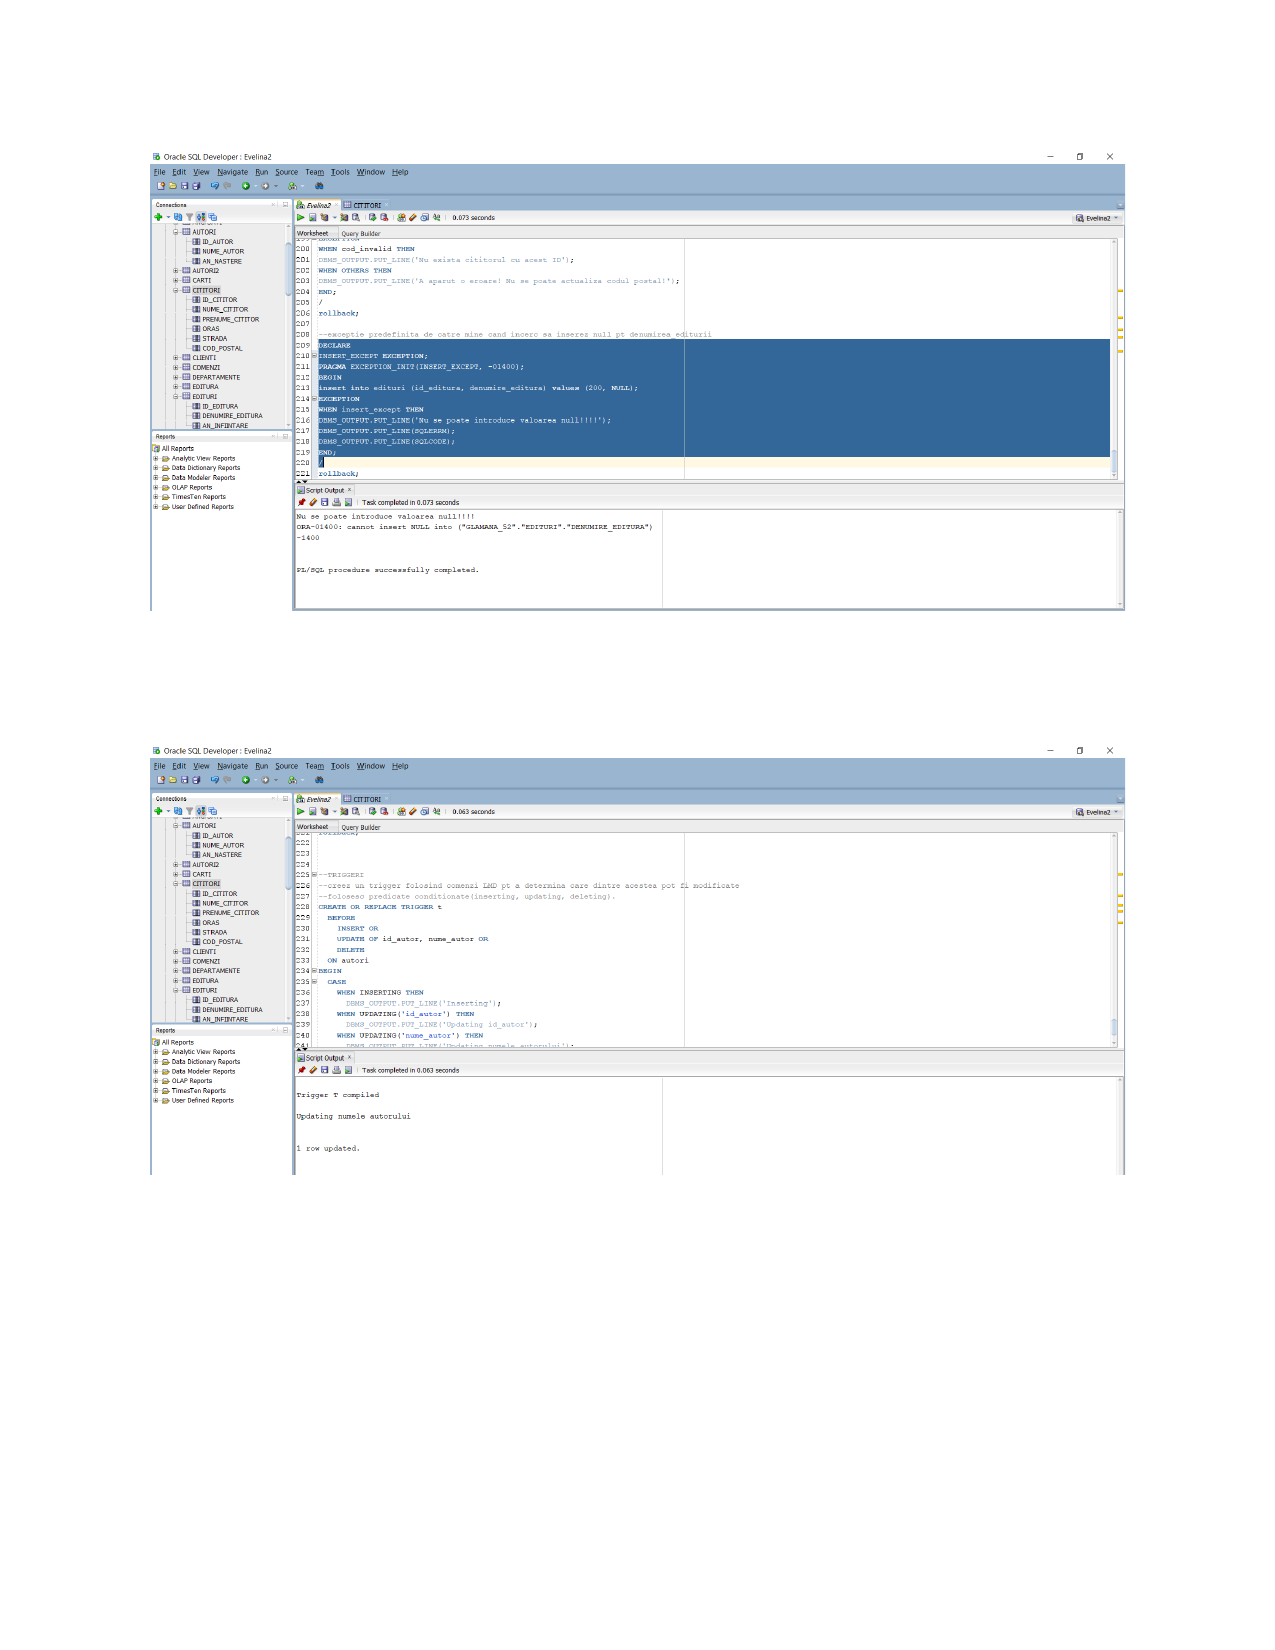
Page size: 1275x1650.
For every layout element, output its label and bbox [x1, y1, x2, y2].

picture [150, 743, 1125, 1175]
picture [150, 150, 1125, 611]
